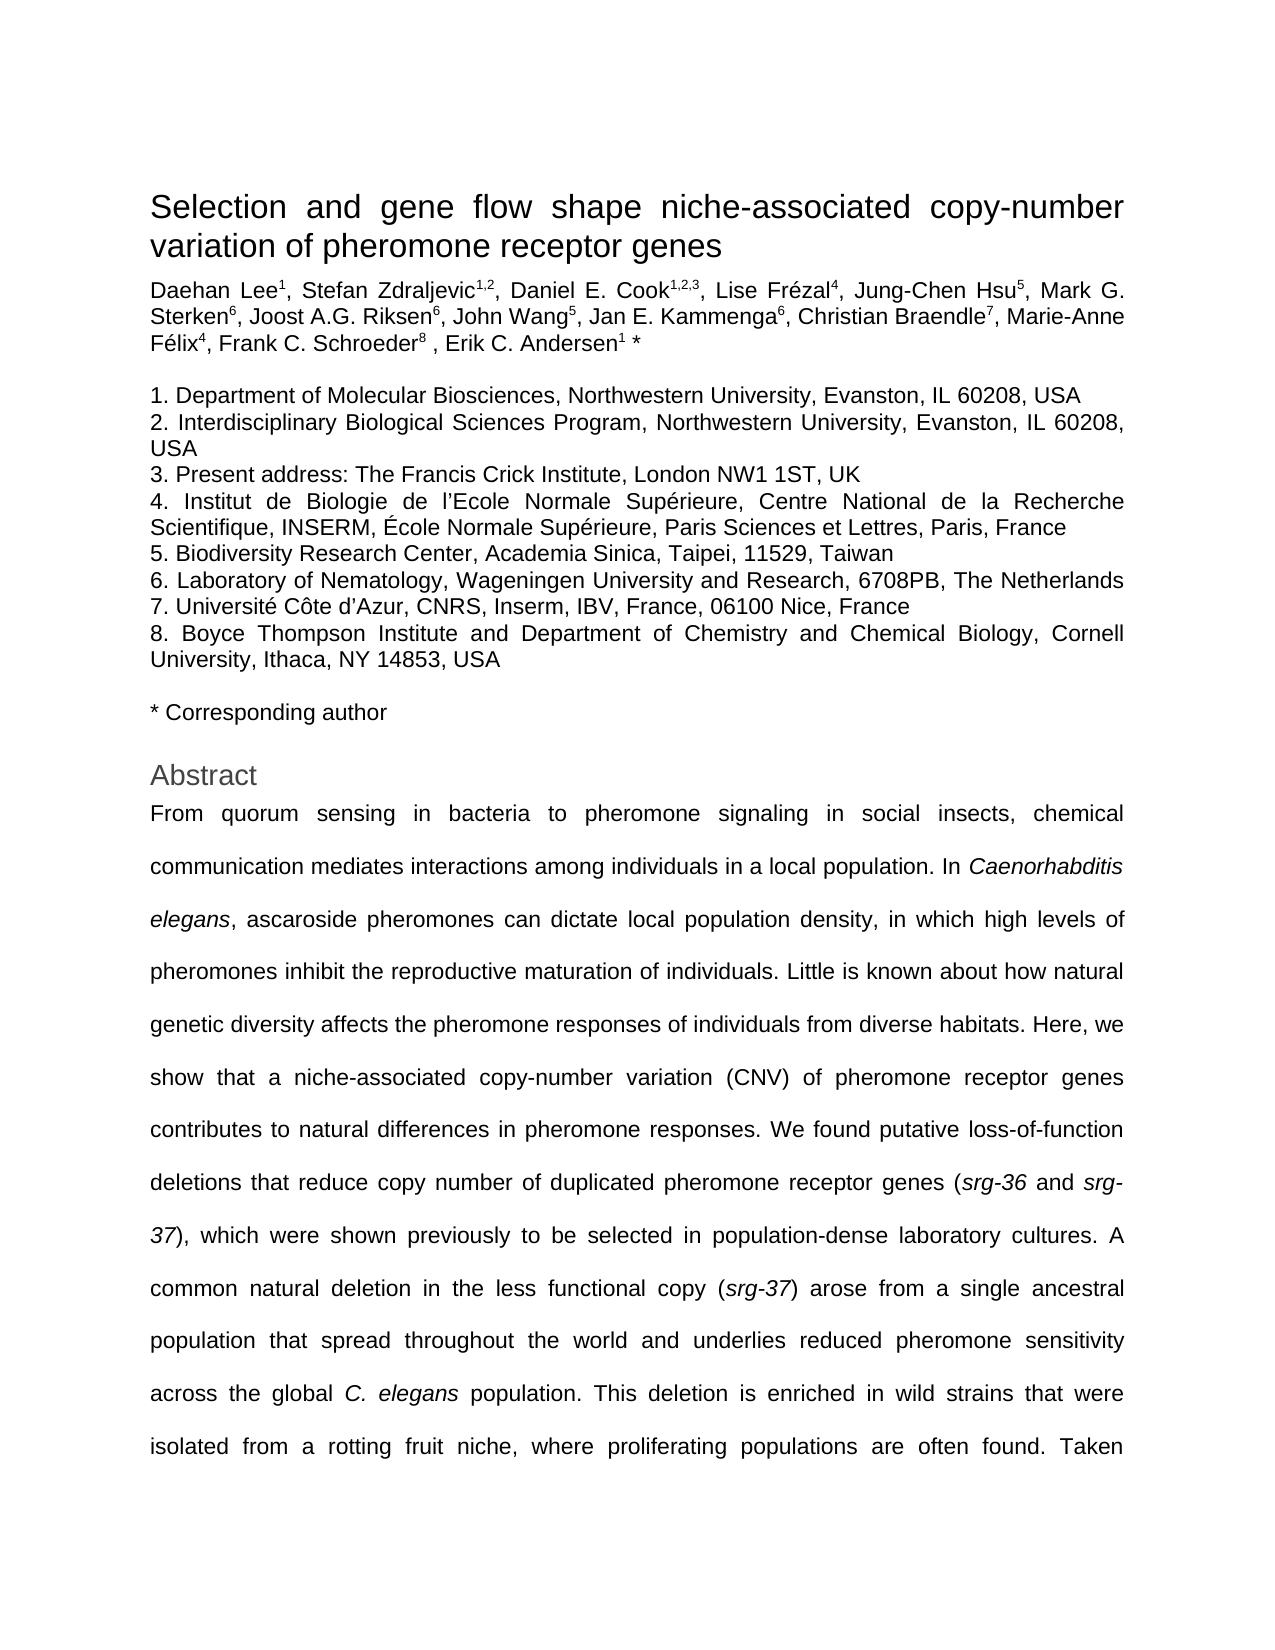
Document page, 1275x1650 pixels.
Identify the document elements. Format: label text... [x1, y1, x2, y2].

text 2. Interdisciplinary Biological Sciences Program, Northwestern University, Evanston, IL 60208, USA [150, 409, 1125, 461]
subtitle Abstract [150, 758, 1125, 792]
text * Corresponding author [150, 698, 1125, 725]
subtitle Selection and gene flow shape niche-associated copy-number variation of pheromone receptor genes [150, 187, 1125, 264]
text 6. Laboratory of Nematology, Wageningen University and Research, 6708PB, The Netherlands 7. Université Côte d’Azur, CNRS, Inserm, IBV, France, 06100 Nice, France [150, 567, 1125, 619]
text 8. Boyce Thompson Institute and Department of Chemistry and Chemical Biology, Cornell University, Ithaca, NY 14853, USA [150, 619, 1125, 672]
text 4. Institut de Biologie de l’Ecole Normale Supérieure, Centre National de la Recherche Scientifique, INSERM, École Normale Supérieure, Paris Sciences et Lettres, Paris, France [150, 488, 1125, 540]
text Daehan Lee1, Stefan Zdraljevic1,2, Daniel E. Cook1,2,3, Lise Frézal4, Jung-Chen Hsu5, Mark G. Sterken6, Joost A.G. Riksen6, John Wang5, Jan E. Kammenga6, Christian Braendle7, Marie-Anne Félix4, Frank C. Schroeder8 , Erik C. Andersen1 * [150, 277, 1125, 356]
text 5. Biodiversity Research Center, Academia Sinica, Taipei, 11529, Taiwan [150, 540, 1125, 567]
text 3. Present address: The Francis Crick Institute, London NW1 1ST, UK [150, 461, 1125, 488]
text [150, 800, 1125, 1459]
text 1. Department of Molecular Biosciences, Northwestern University, Evanston, IL 60208, USA [150, 382, 1125, 409]
